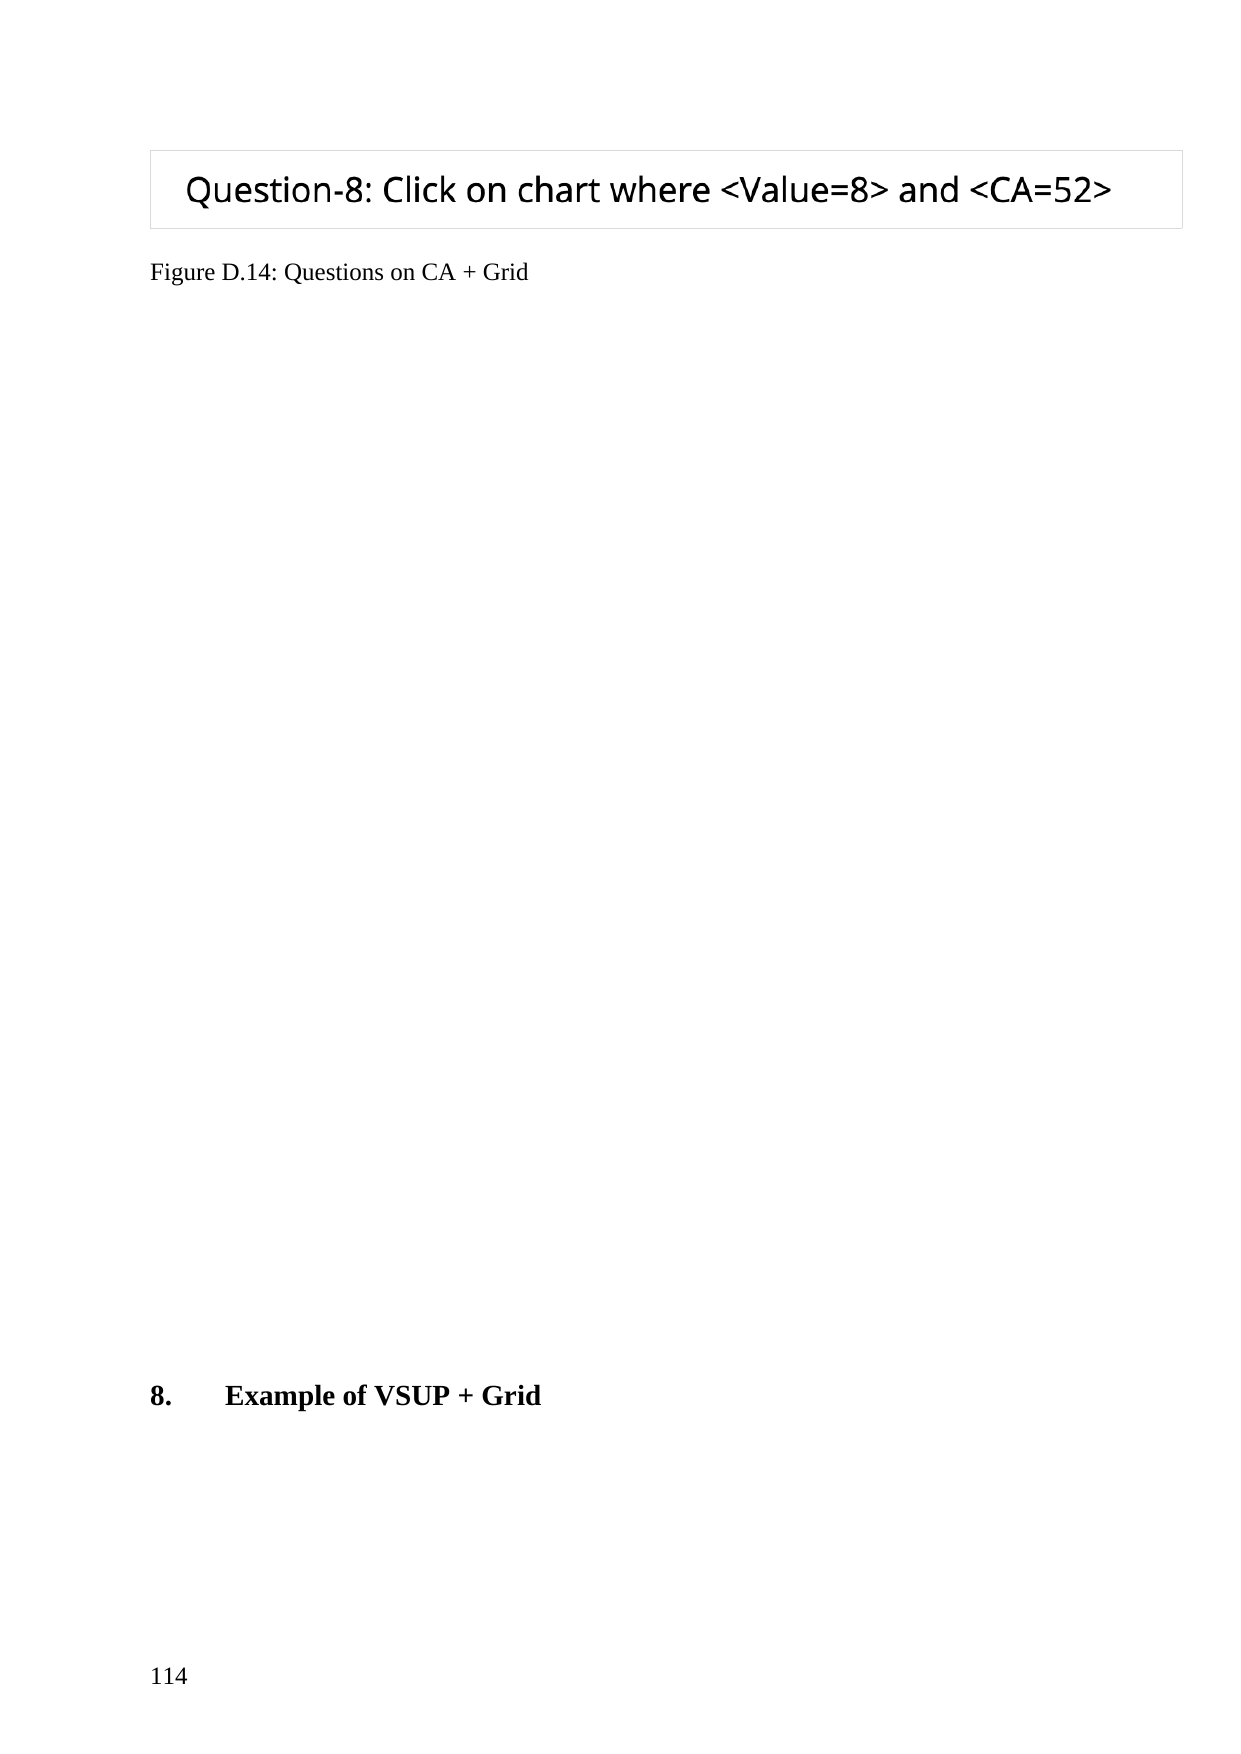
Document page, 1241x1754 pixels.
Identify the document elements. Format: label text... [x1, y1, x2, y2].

text Figure D.14: Questions on CA + Grid [150, 257, 1090, 286]
picture [151, 151, 1182, 228]
text 8. Example of VSUP + Grid [150, 1378, 1090, 1441]
